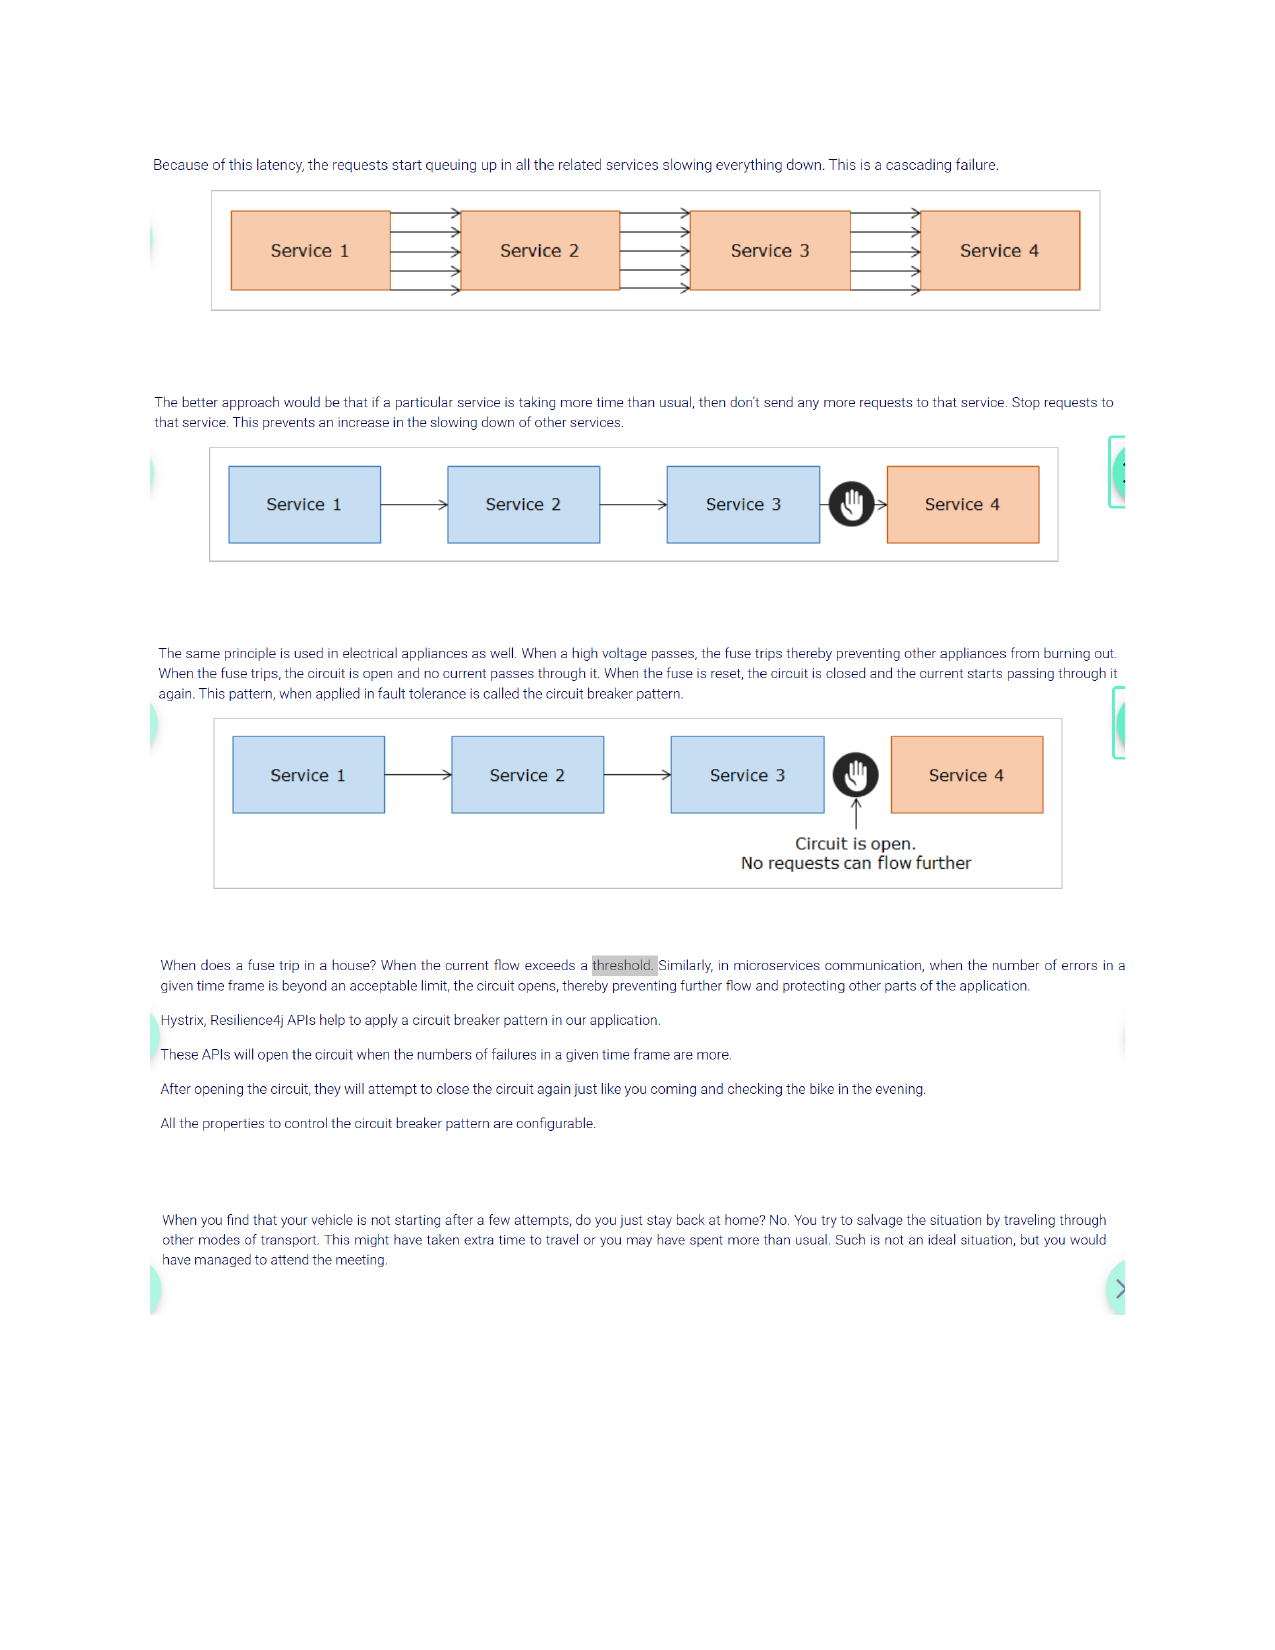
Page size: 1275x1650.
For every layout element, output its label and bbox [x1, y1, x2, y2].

picture [150, 633, 1125, 912]
picture [150, 150, 1125, 359]
picture [150, 941, 1125, 1175]
picture [150, 1204, 1125, 1315]
picture [150, 388, 1125, 605]
